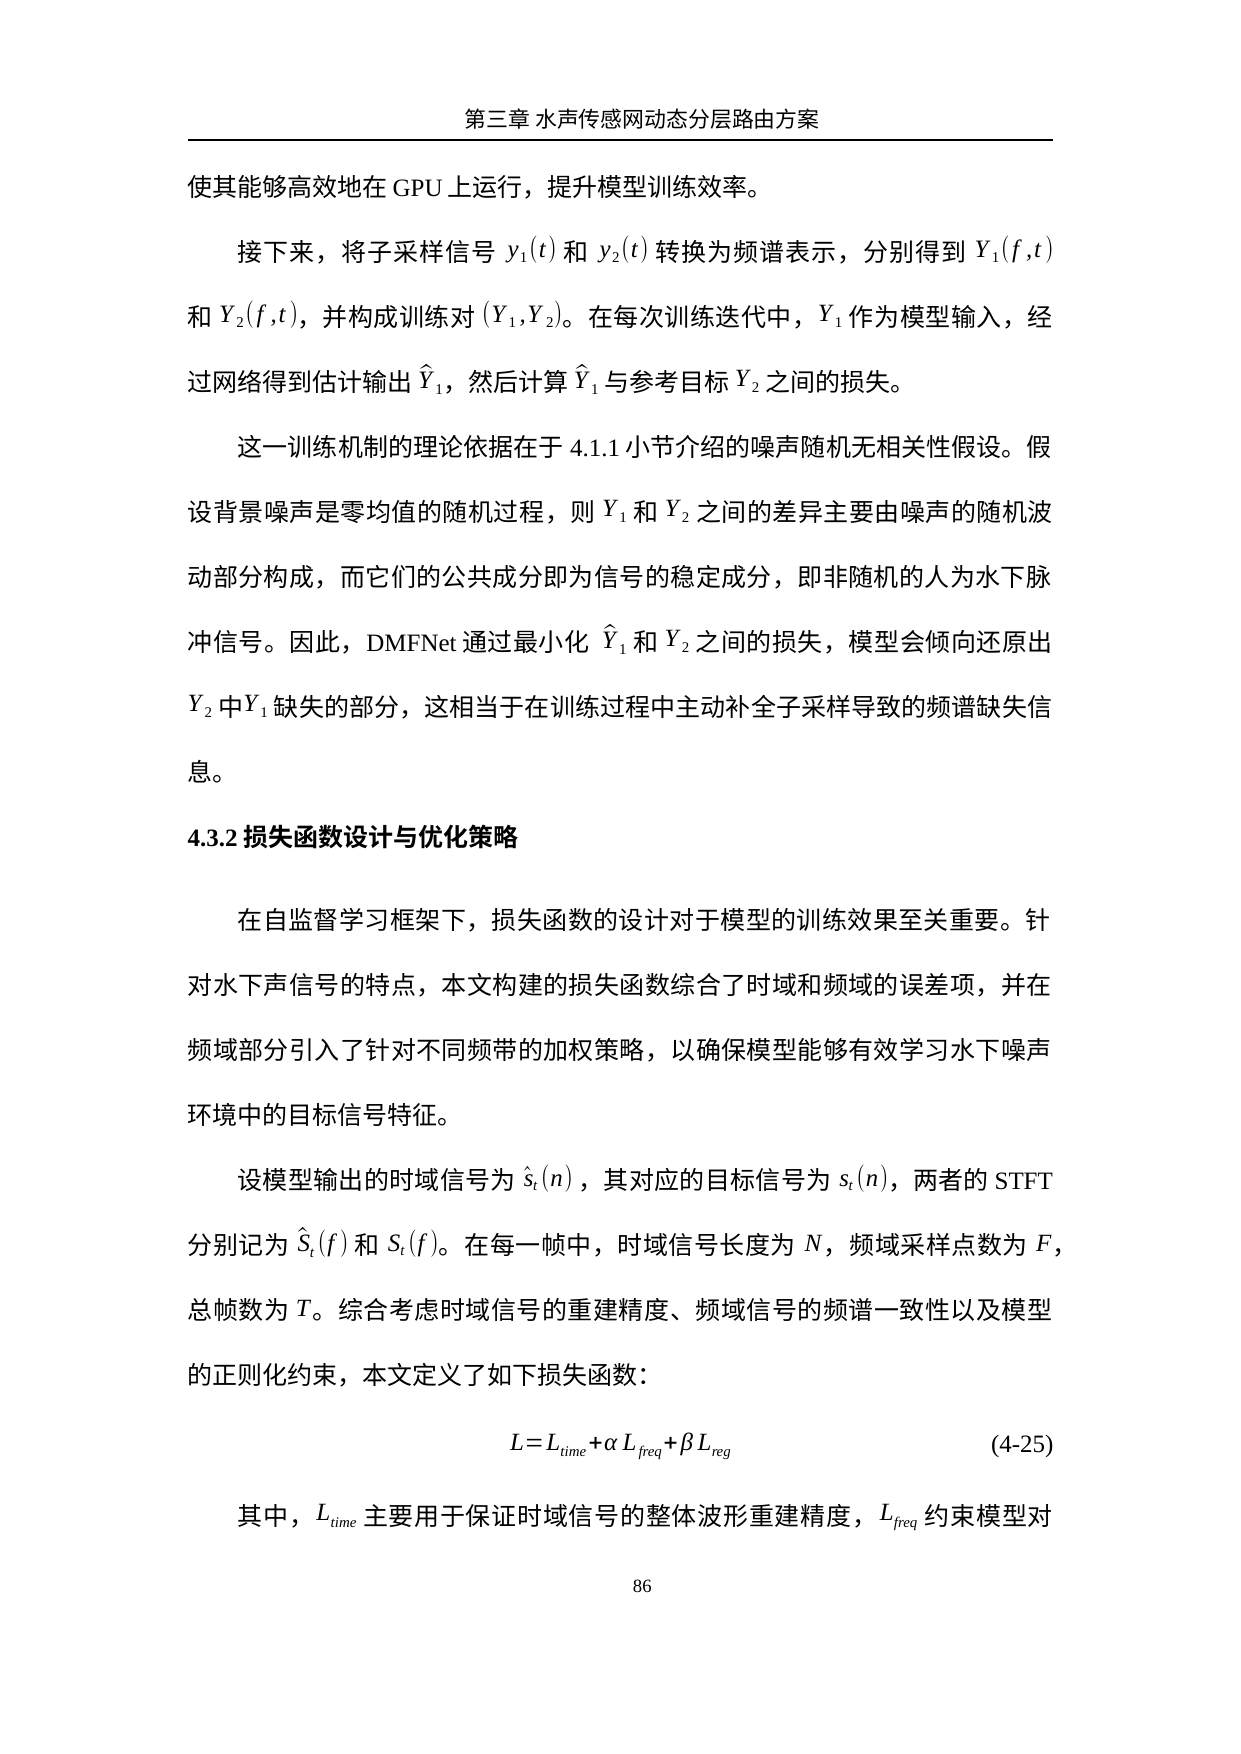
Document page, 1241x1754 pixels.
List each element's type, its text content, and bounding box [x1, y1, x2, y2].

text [187, 1482, 1053, 1547]
text 4.3.2 损失函数设计与优化策略 [187, 803, 1053, 868]
text 接下来，将子采样信号 和 转换为频谱表示，分别得到 和 ，并构成训练对 。在每次训练迭代中， 作为模型输入，经过网络得到估计输出 ，然后计算 与参考目标 之间的损失。 [187, 218, 1053, 413]
text (4-25) [187, 1428, 1053, 1460]
text 这一训练机制的理论依据在于4.1.1小节介绍的噪声随机无相关性假设。假设背景噪声是零均值的随机过程，则 和 之间的差异主要由噪声的随机波动部分构成，而它们的公共成分即为信号的稳定成分，即非随机的人为水下脉冲信号。因此，DMFNet通过最小化 和 之间的损失，模型会倾向还原出 中 缺失的部分，这相当于在训练过程中主动补全子采样导致的频谱缺失信息。 [187, 413, 1053, 803]
text 设模型输出的时域信号为 ，其对应的目标信号为 ，两者的STFT分别记为 和 。在每一帧中，时域信号长度为 ，频域采样点数为 ，总帧数为 。综合考虑时域信号的重建精度、频域信号的频谱一致性以及模型的正则化约束，本文定义了如下损失函数： [187, 1146, 1053, 1406]
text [187, 153, 1053, 218]
text 在自监督学习框架下，损失函数的设计对于模型的训练效果至关重要。针对水下声信号的特点，本文构建的损失函数综合了时域和频域的误差项，并在频域部分引入了针对不同频带的加权策略，以确保模型能够有效学习水下噪声环境中的目标信号特征。 [187, 886, 1053, 1146]
